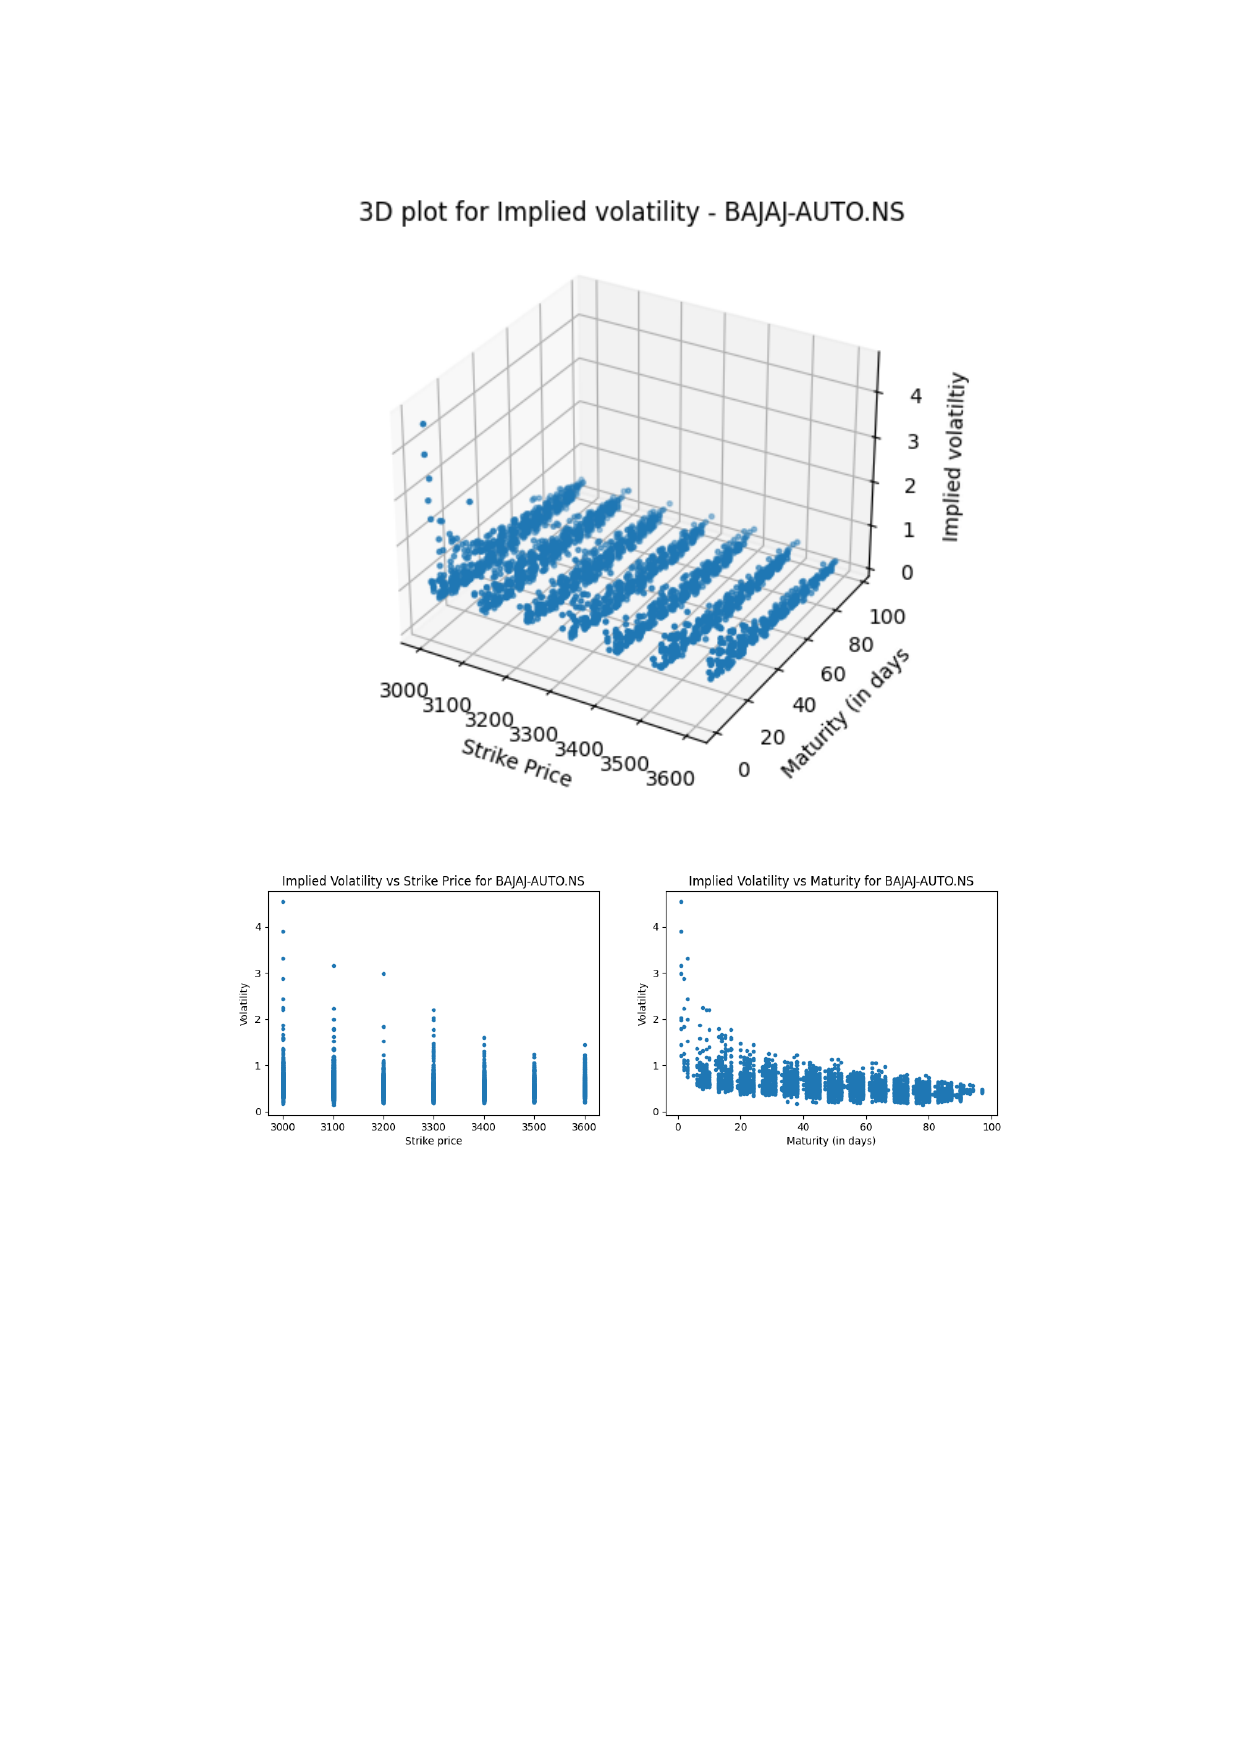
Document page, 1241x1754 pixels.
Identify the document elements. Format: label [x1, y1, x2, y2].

picture [150, 856, 1091, 1147]
picture [150, 150, 1091, 855]
